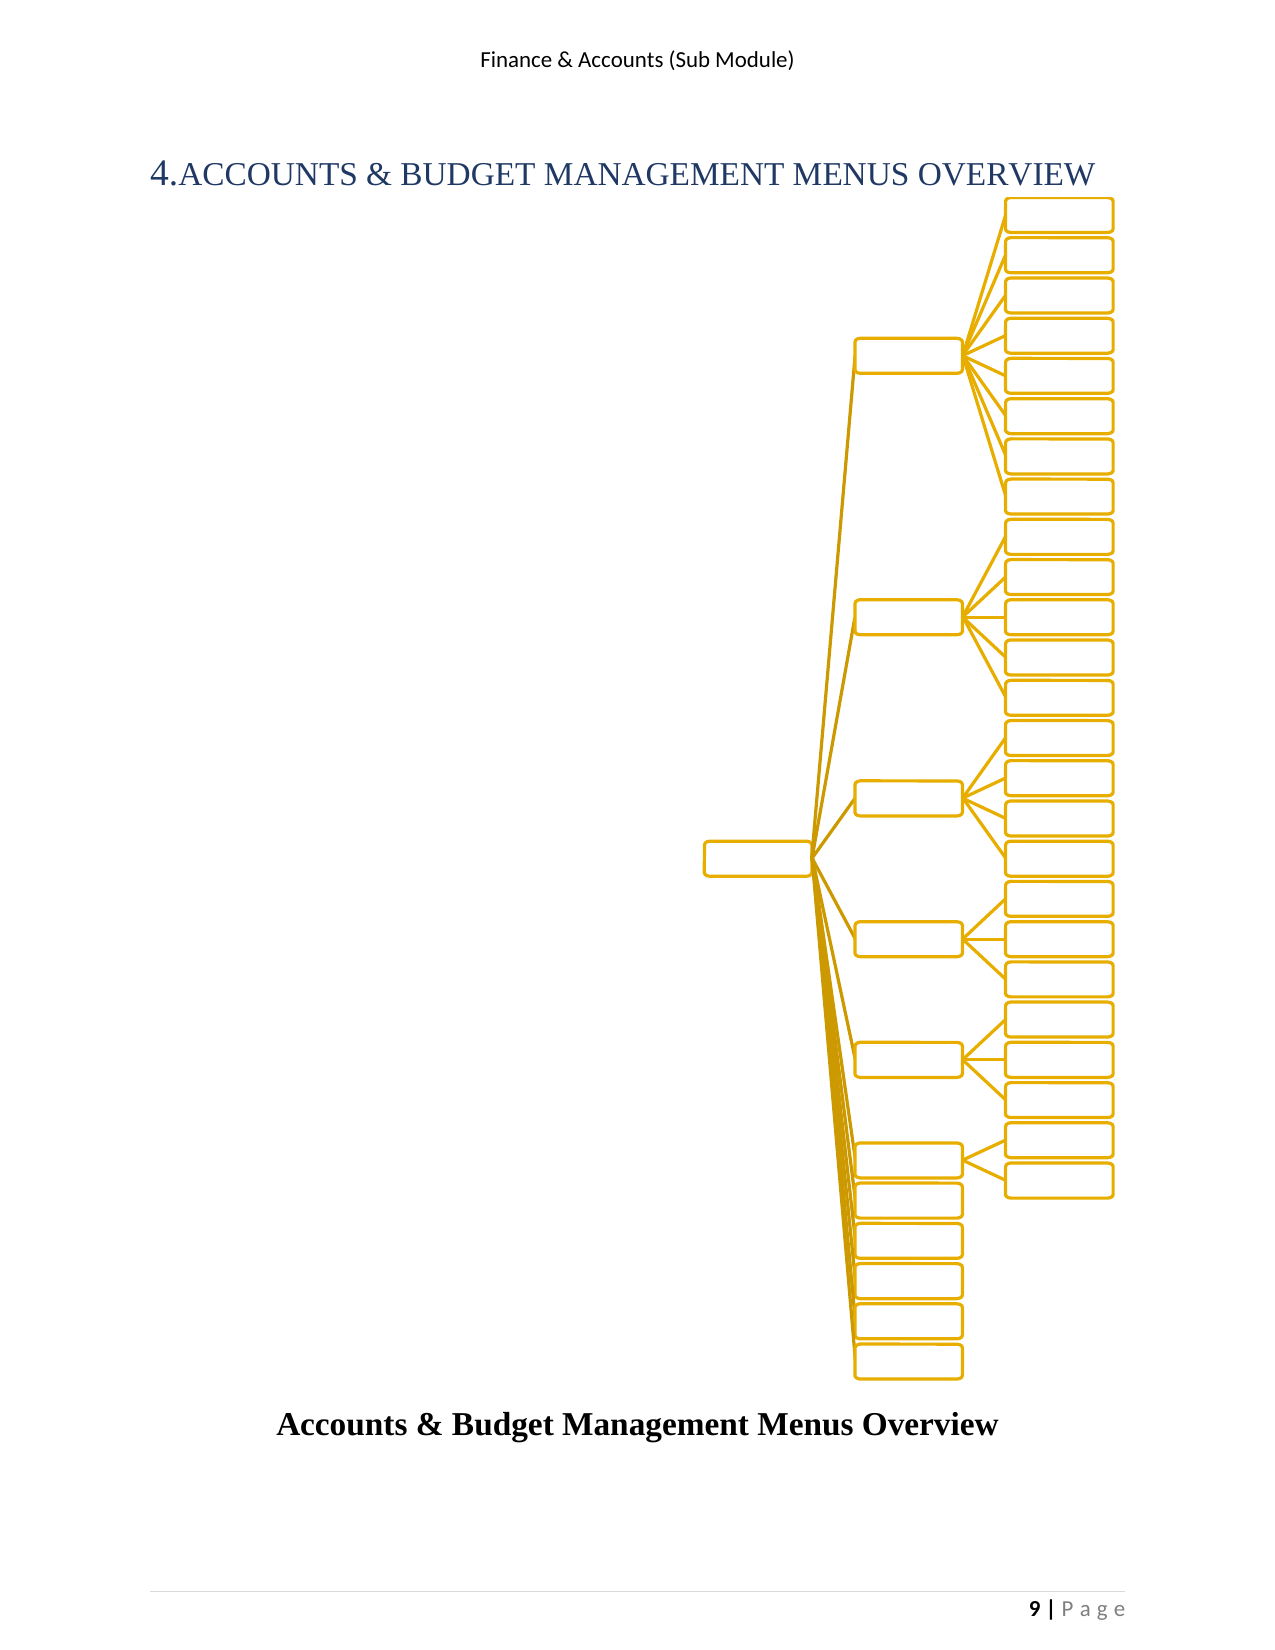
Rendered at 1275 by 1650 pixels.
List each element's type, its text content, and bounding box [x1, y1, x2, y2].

subtitle 4.ACCOUNTS & BUDGET MANAGEMENT MENUS OVERVIEW [150, 150, 1125, 193]
text Accounts & Budget Management Menus Overview [150, 1404, 1125, 1442]
